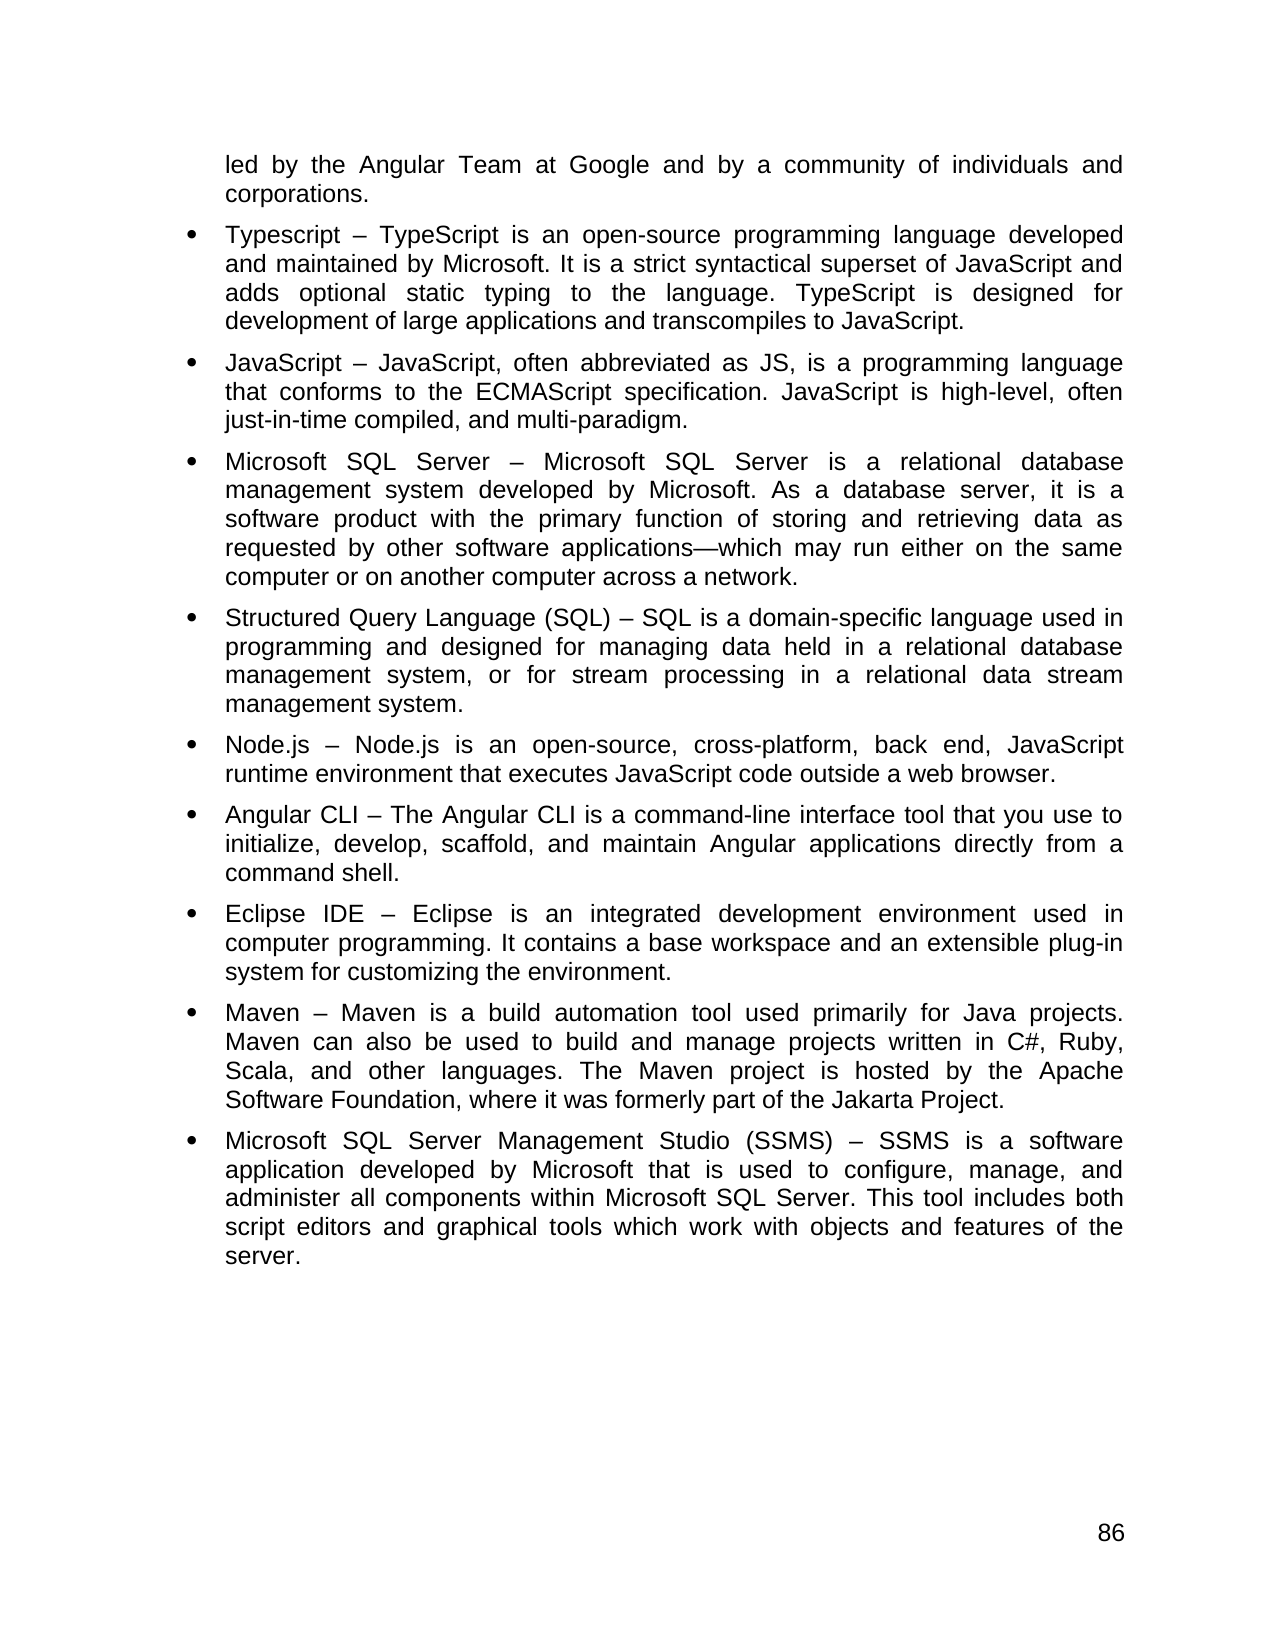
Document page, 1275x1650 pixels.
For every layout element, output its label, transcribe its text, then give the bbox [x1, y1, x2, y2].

list Microsoft SQL Server Management Studio (SSMS) – SSMS is a software application developed by Microsoft that is used to configure, manage, and administer all components within Microsoft SQL Server. This tool includes both script editors and graphical tools which work with objects and features of the server. [187, 1126, 1125, 1270]
list JavaScript – JavaScript, often abbreviated as JS, is a programming language that conforms to the ECMAScript specification. JavaScript is high-level, often just-in-time compiled, and multi-paradigm. [187, 348, 1125, 434]
list Maven – Maven is a build automation tool used primarily for Java projects. Maven can also be used to build and manage projects written in C#, Ruby, Scala, and other languages. The Maven project is hosted by the Apache Software Foundation, where it was formerly part of the Jakarta Project. [187, 998, 1125, 1113]
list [187, 150, 1125, 207]
list Node.js – Node.js is an open-source, cross-platform, back end, JavaScript runtime environment that executes JavaScript code outside a web browser. [187, 730, 1125, 788]
list Typescript – TypeScript is an open-source programming language developed and maintained by Microsoft. It is a strict syntactical superset of JavaScript and adds optional static typing to the language. TypeScript is designed for development of large applications and transcompiles to JavaScript. [187, 220, 1125, 335]
list Eclipse IDE – Eclipse is an integrated development environment used in computer programming. It contains a base workspace and an extensible plug-in system for customizing the environment. [187, 899, 1125, 986]
list Microsoft SQL Server – Microsoft SQL Server is a relational database management system developed by Microsoft. As a database server, it is a software product with the primary function of storing and retrieving data as requested by other software applications—which may run either on the same computer or on another computer across a network. [187, 446, 1125, 590]
list Structured Query Language (SQL) – SQL is a domain-specific language used in programming and designed for managing data held in a relational database management system, or for stream processing in a relational data stream management system. [187, 603, 1125, 718]
list Angular CLI – The Angular CLI is a command-line interface tool that you use to initialize, develop, scaffold, and maintain Angular applications directly from a command shell. [187, 801, 1125, 887]
